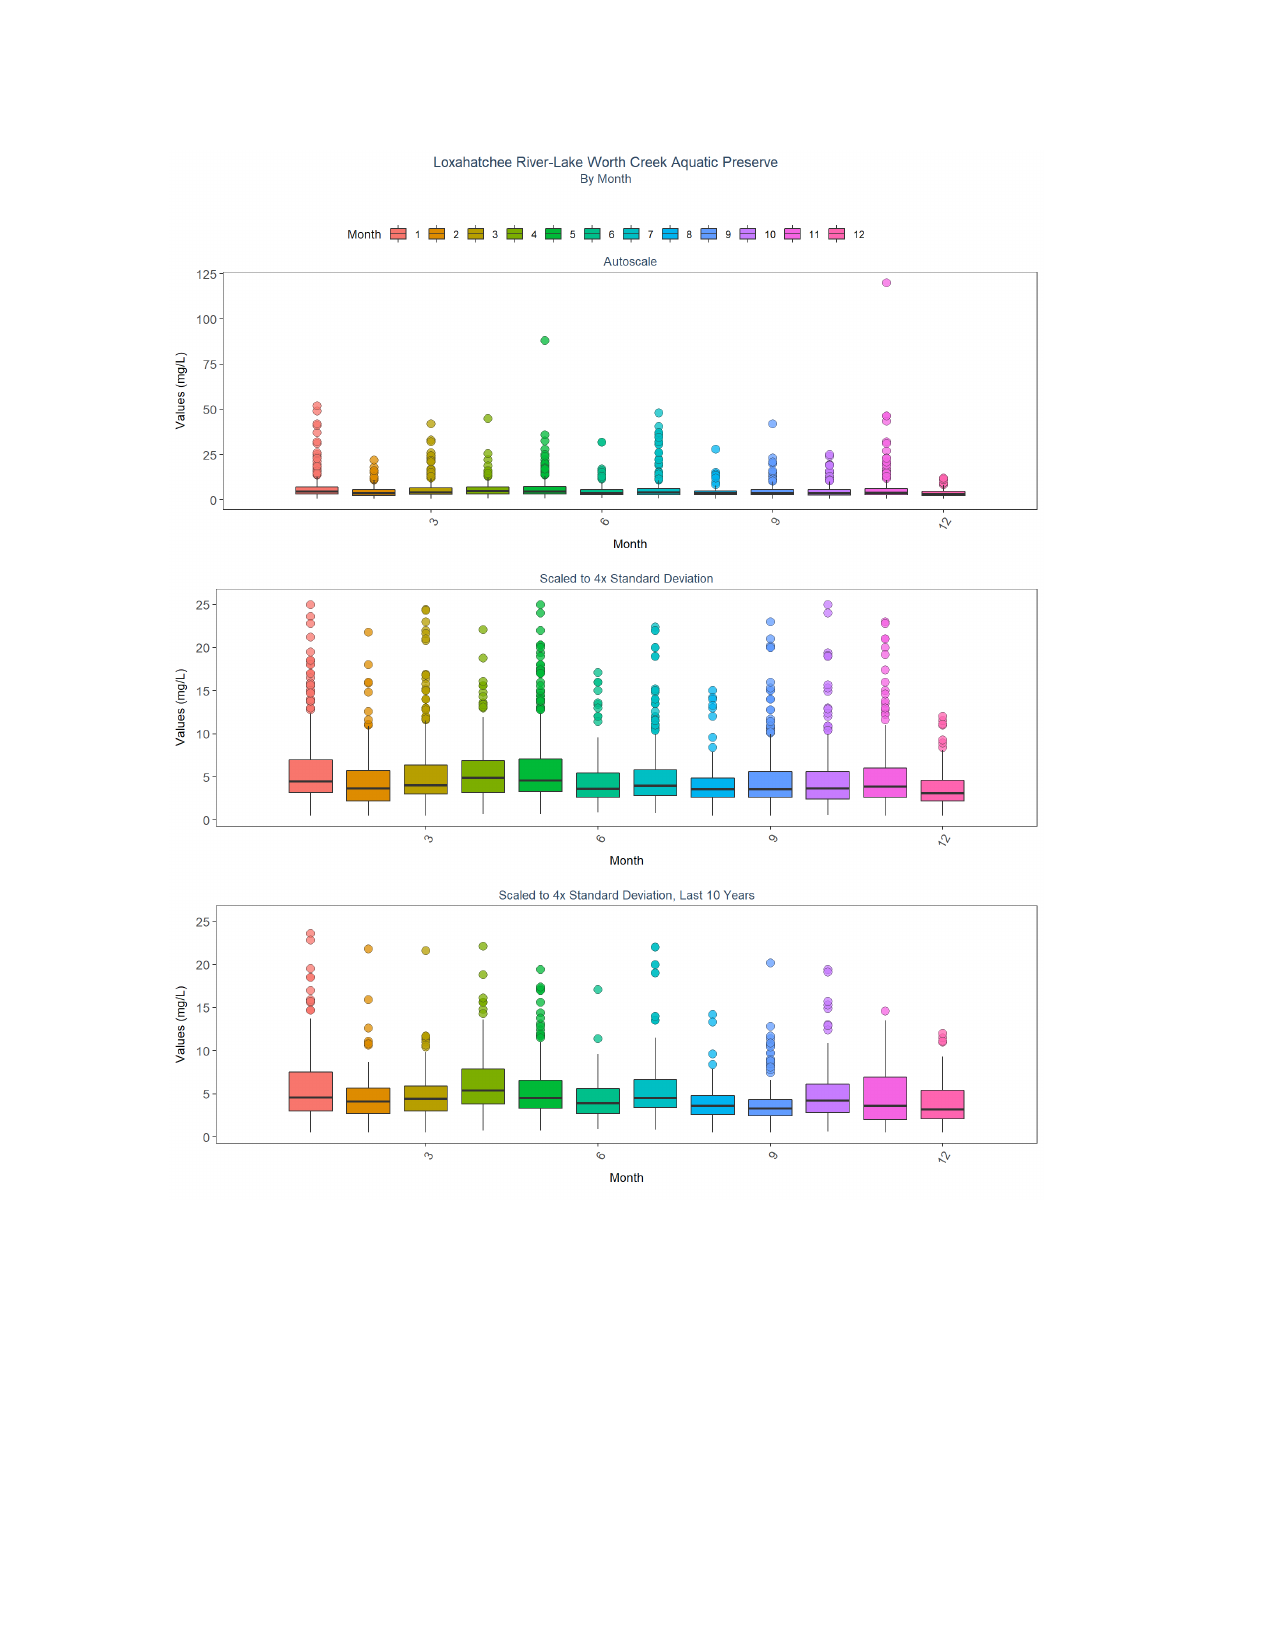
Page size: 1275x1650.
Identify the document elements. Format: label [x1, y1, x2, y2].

picture [168, 150, 1044, 1200]
